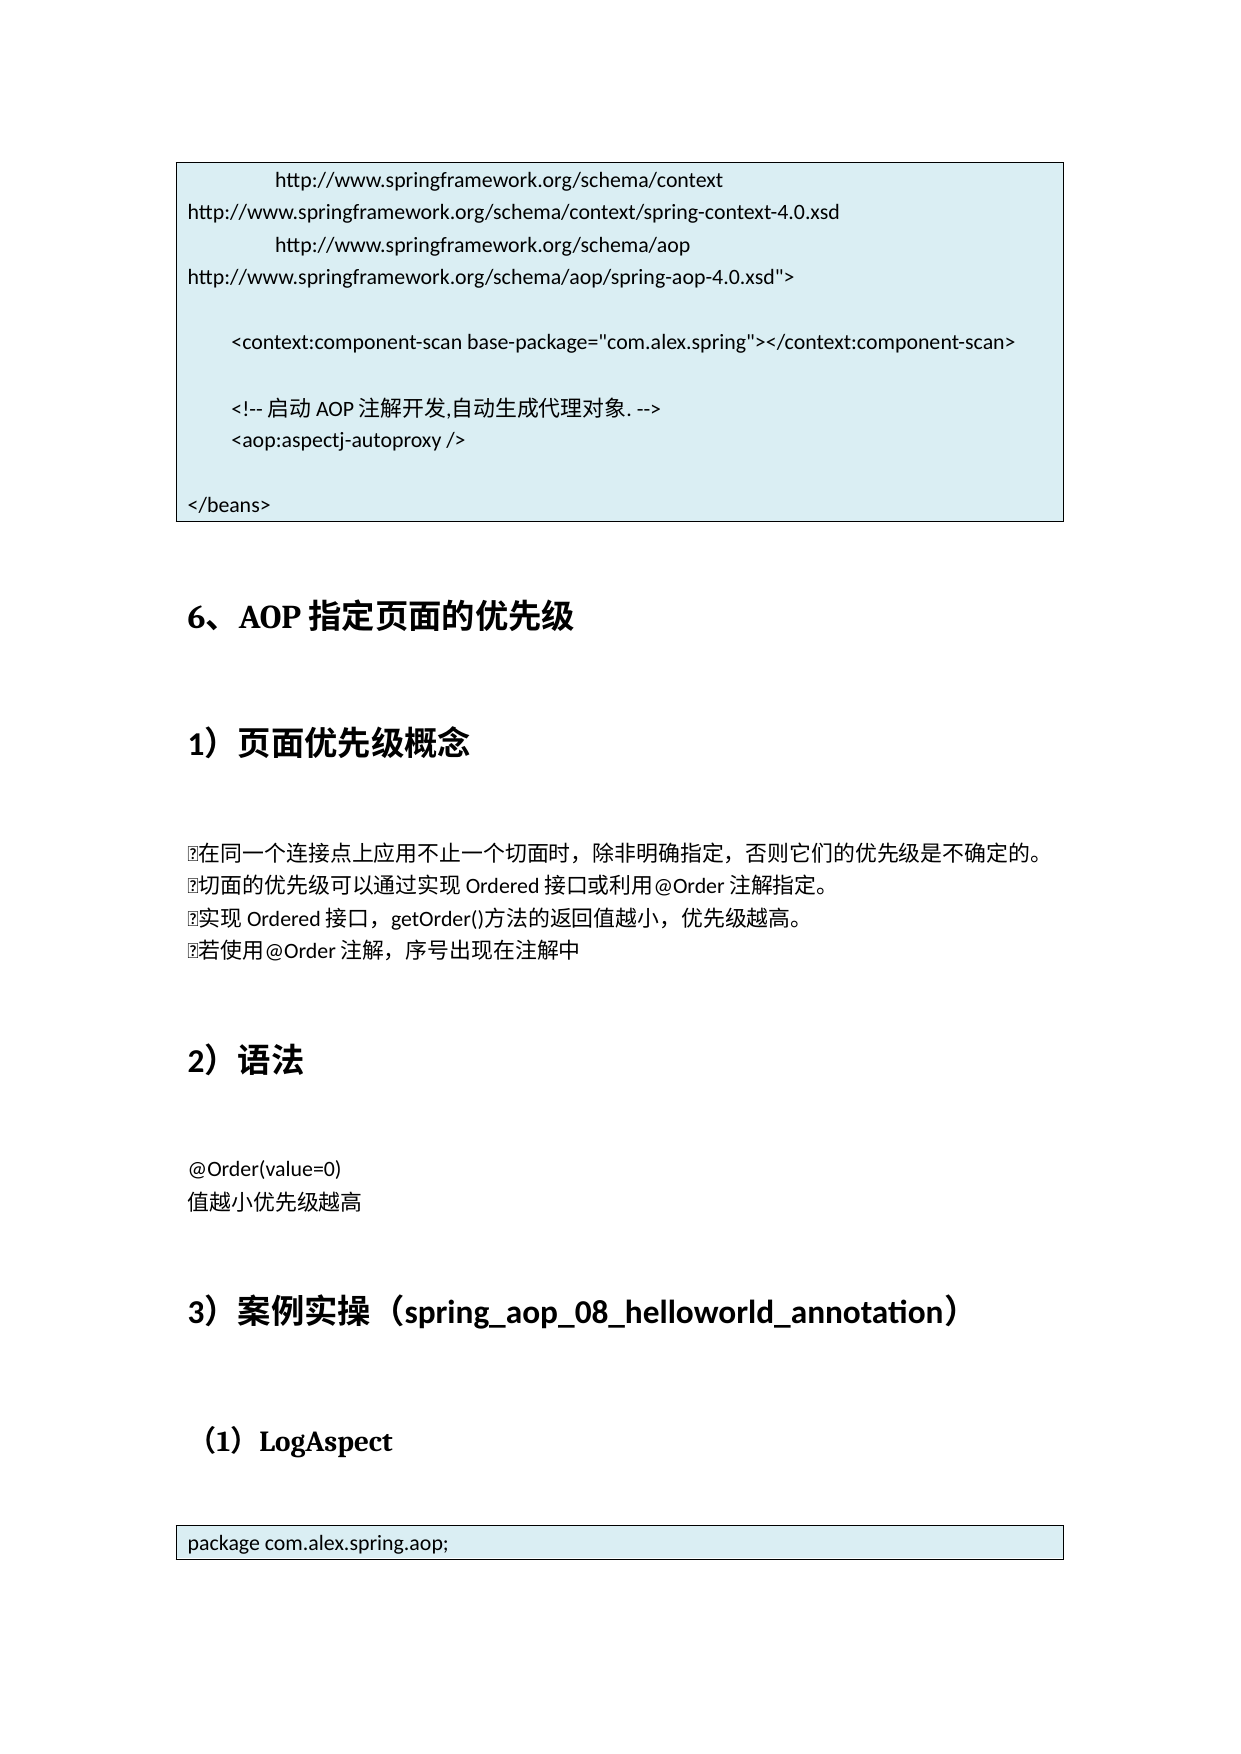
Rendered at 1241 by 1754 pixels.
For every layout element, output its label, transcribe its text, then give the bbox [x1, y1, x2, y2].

subtitle （1）LogAspect [187, 1406, 1053, 1471]
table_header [177, 163, 1063, 521]
subtitle 6、AOP 指定页面的优先级 [187, 581, 1053, 646]
text 切面的优先级可以通过实现Ordered接口或利用@Order注解指定。 [187, 868, 1053, 901]
subtitle 1）页面优先级概念 [187, 708, 1053, 773]
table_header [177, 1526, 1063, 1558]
subtitle 2）语法 [187, 1025, 1053, 1090]
text 实现Ordered接口，getOrder()方法的返回值越小，优先级越高。 [187, 901, 1053, 933]
text 在同一个连接点上应用不止一个切面时，除非明确指定，否则它们的优先级是不确定的。 [187, 836, 1053, 868]
text @Order(value=0) [187, 1152, 1053, 1185]
subtitle 3）案例实操（spring_aop_08_helloworld_annotation） [187, 1277, 1053, 1342]
text 若使用@Order注解，序号出现在注解中 [187, 933, 1053, 966]
text 值越小优先级越高 [187, 1185, 1053, 1217]
